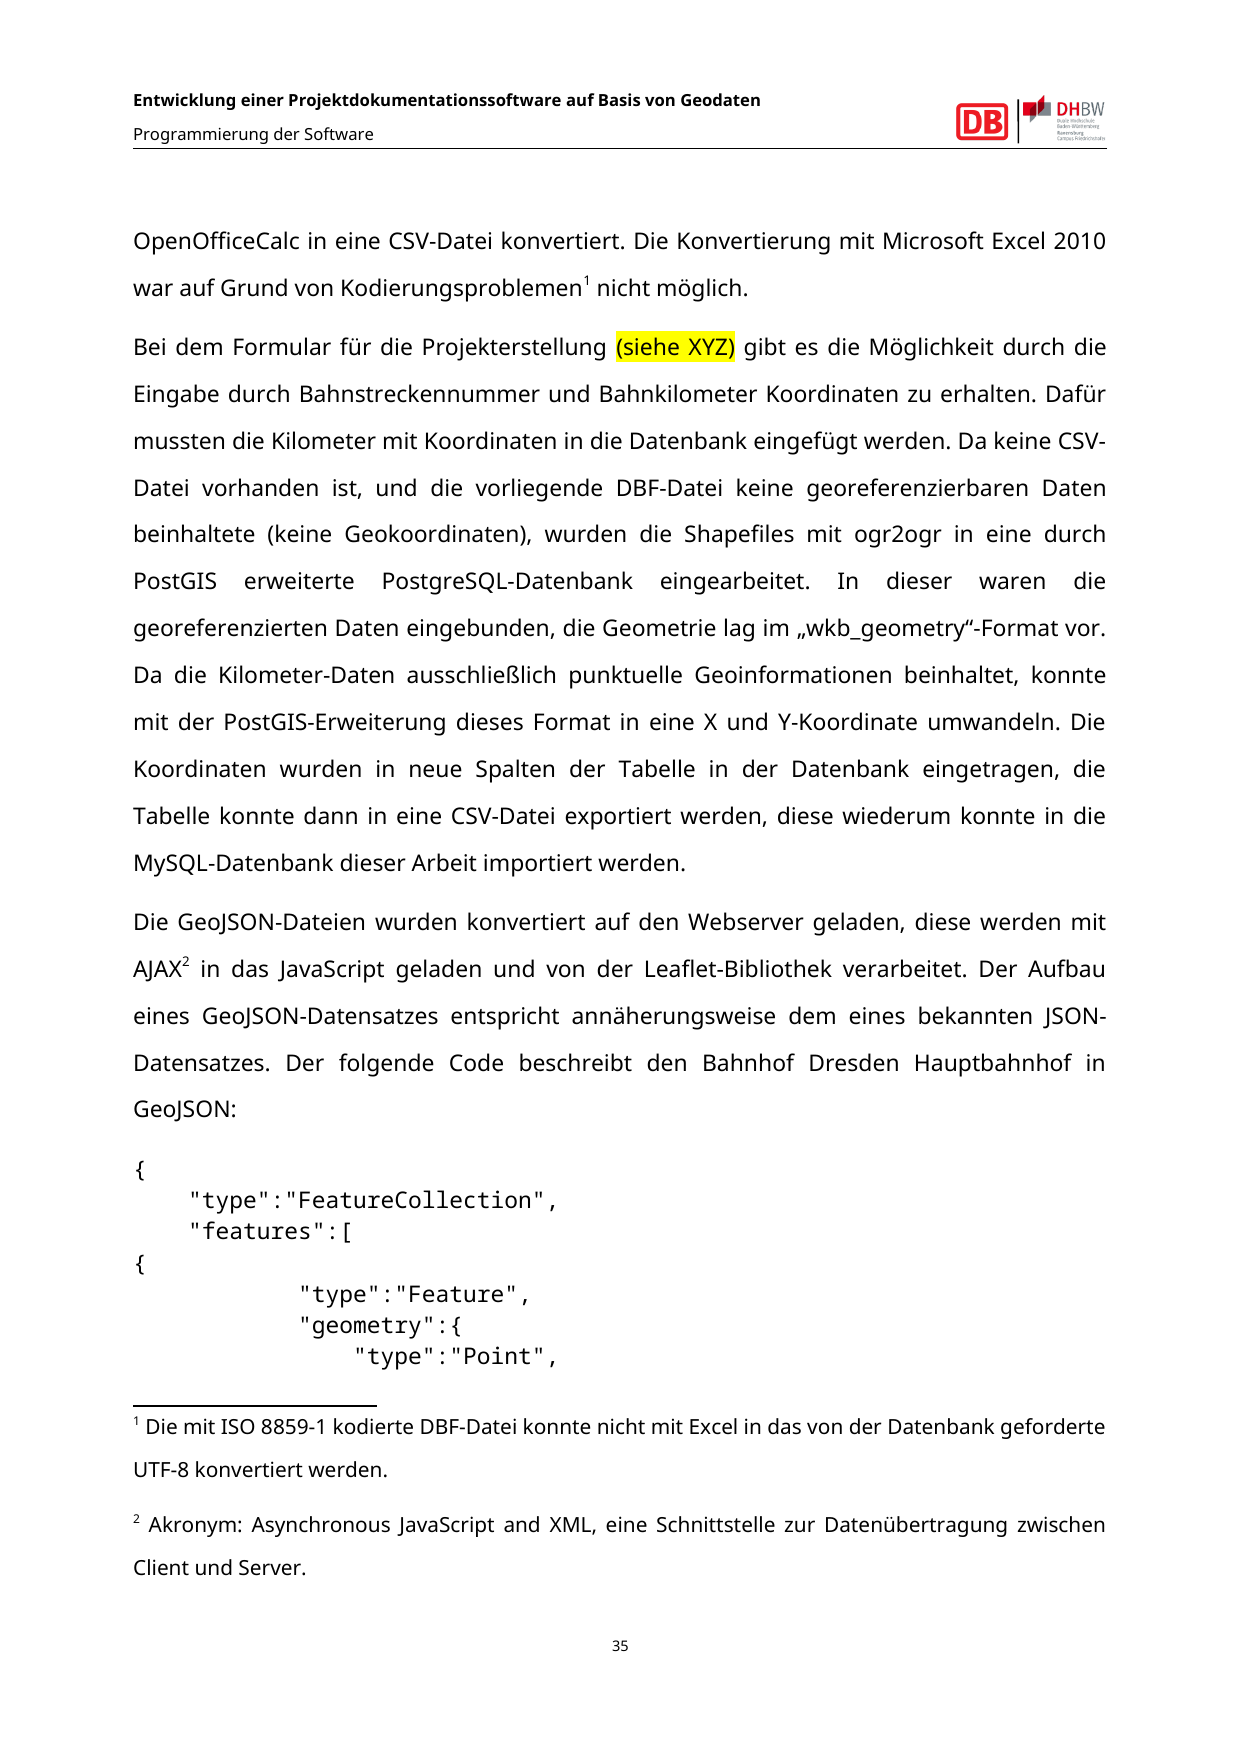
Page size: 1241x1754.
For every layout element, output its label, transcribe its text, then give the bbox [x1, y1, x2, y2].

picture [1023, 95, 1106, 141]
text "type":"Point", [133, 1340, 1107, 1372]
text { [133, 1247, 1107, 1278]
text Bei dem Formular für die Projekterstellung (siehe XYZ) gibt es die Möglichkeit durch die Eingabe durch Bahnstreckennummer und Bahnkilometer Koordinaten zu erhalten. Dafür mussten die Kilometer mit Koordinaten in die Datenbank eingefügt werden. Da keine CSV-Datei vorhanden ist, und die vorliegende DBF-Datei keine georeferenzierbaren Daten beinhaltete (keine Geokoordinaten), wurden die Shapefiles mit ogr2ogr in eine durch PostGIS erweiterte PostgreSQL-Datenbank eingearbeitet. In dieser waren die georeferenzierten Daten eingebunden, die Geometrie lag im „wkb_geometry“-Format vor. Da die Kilometer-Daten ausschließlich punktuelle Geoinformationen beinhaltet, konnte mit der PostGIS-Erweiterung dieses Format in eine X und Y-Koordinate umwandeln. Die Koordinaten wurden in neue Spalten der Tabelle in der Datenbank eingetragen, die Tabelle konnte dann in eine CSV-Datei exportiert werden, diese wiederum konnte in die MySQL-Datenbank dieser Arbeit importiert werden. [133, 331, 1107, 878]
picture [956, 103, 1009, 141]
text "type":"Feature", [133, 1278, 1107, 1309]
text "type":"FeatureCollection", [133, 1184, 1107, 1215]
text Die GeoJSON-Dateien wurden konvertiert auf den Webserver geladen, diese werden mit AJAX in das JavaScript geladen und von der Leaflet-Bibliothek verarbeitet. Der Aufbau eines GeoJSON-Datensatzes entspricht annäherungsweise dem eines bekannten JSON-Datensatzes. Der folgende Code beschreibt den Bahnhof Dresden Hauptbahnhof in GeoJSON: [133, 906, 1107, 1125]
text { [133, 1153, 1107, 1184]
text "features":[ [133, 1215, 1107, 1247]
text "geometry":{ [133, 1309, 1107, 1340]
